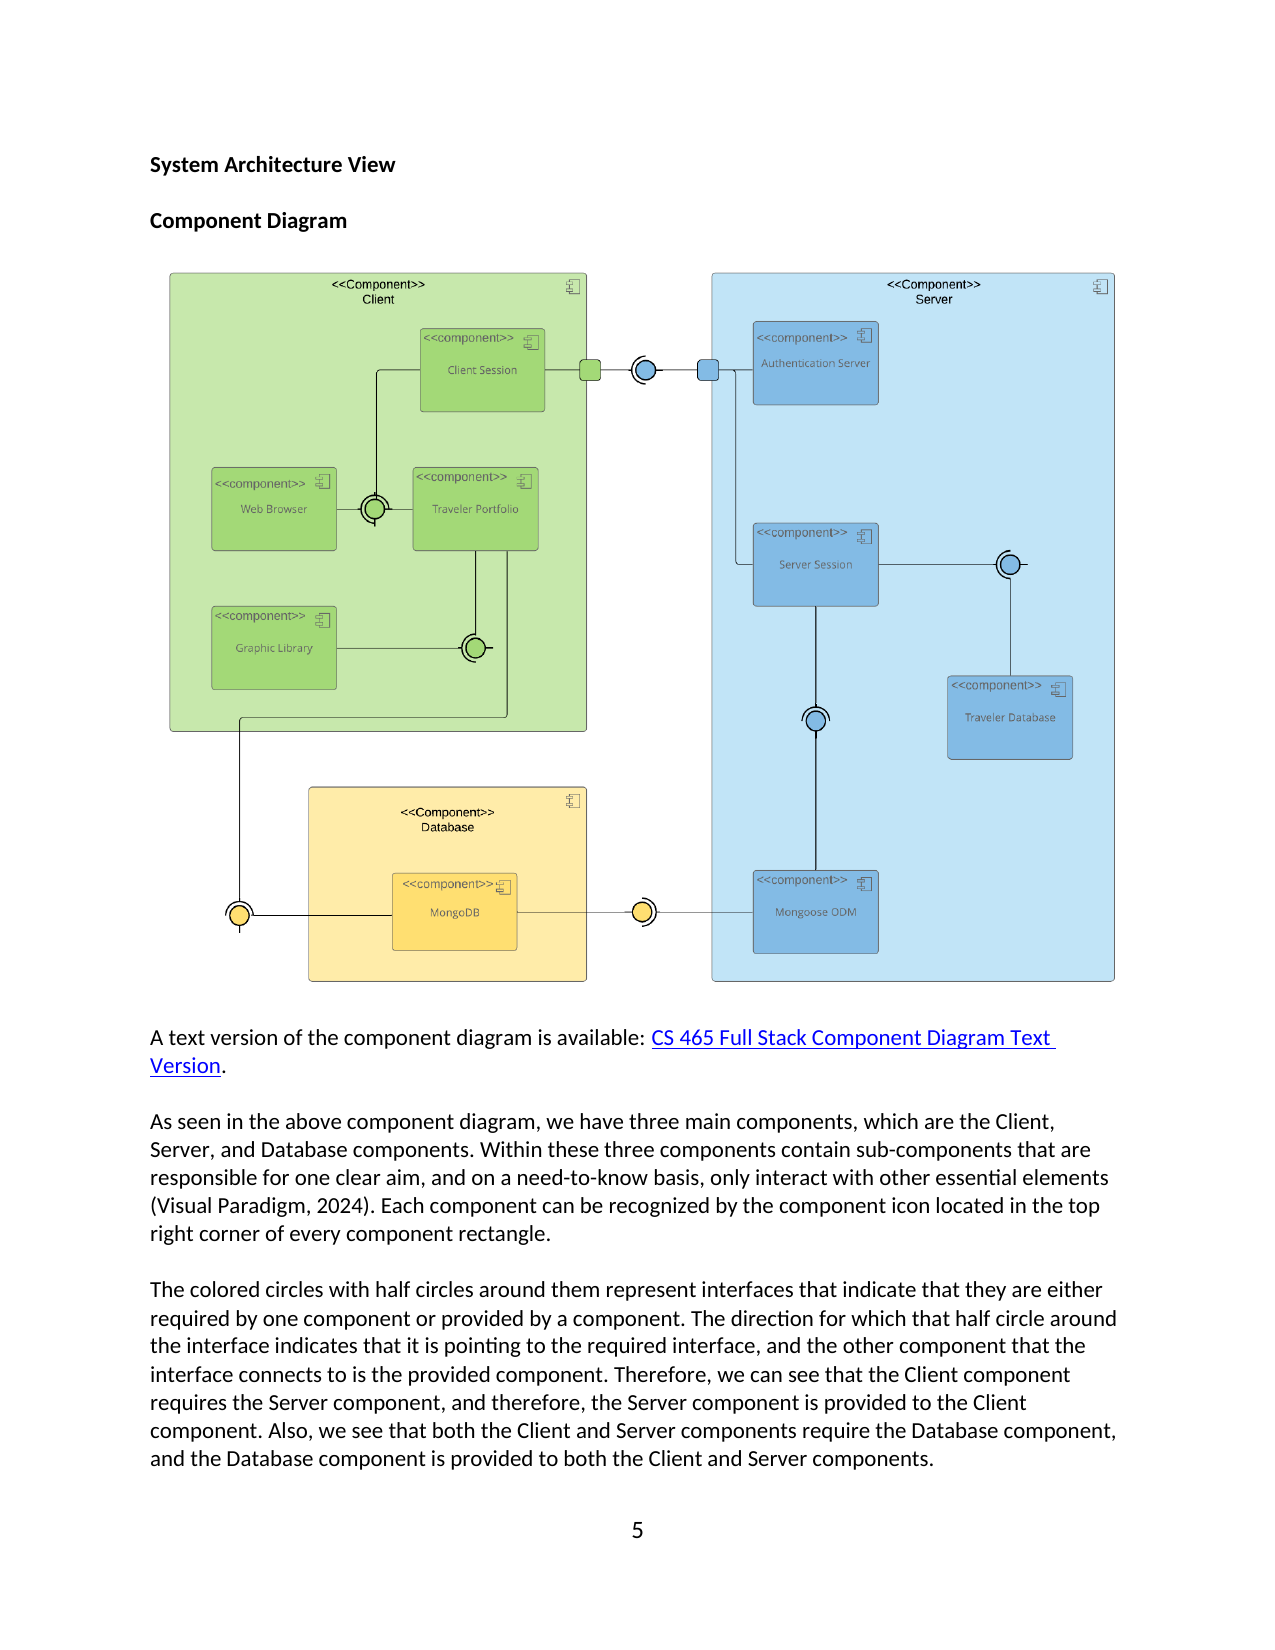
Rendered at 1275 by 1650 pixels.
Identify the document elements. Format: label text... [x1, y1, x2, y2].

text As seen in the above component diagram, we have three main components, which are the Client, Server, and Database components. Within these three components contain sub-components that are responsible for one clear aim, and on a need-to-know basis, only interact with other essential elements (Visual Paradigm, 2024). Each component can be recognized by the component icon located in the top right corner of every component rectangle. [150, 1107, 1125, 1248]
picture [150, 262, 1125, 996]
subtitle System Architecture View [150, 150, 1125, 178]
text The colored circles with half circles around them represent interfaces that indicate that they are either required by one component or provided by a component. The direction for which that half circle around the interface indicates that it is pointing to the required interface, and the other component that the interface connects to is the provided component. Therefore, we can see that the Client component requires the Server component, and therefore, the Server component is provided to the Client component. Also, we see that both the Client and Server components require the Database component, and the Database component is provided to both the Client and Server components. [150, 1276, 1125, 1472]
text A text version of the component diagram is available: CS 465 Full Stack Component Diagram Text Version. [150, 1023, 1125, 1079]
subtitle Component Diagram [150, 206, 1125, 234]
